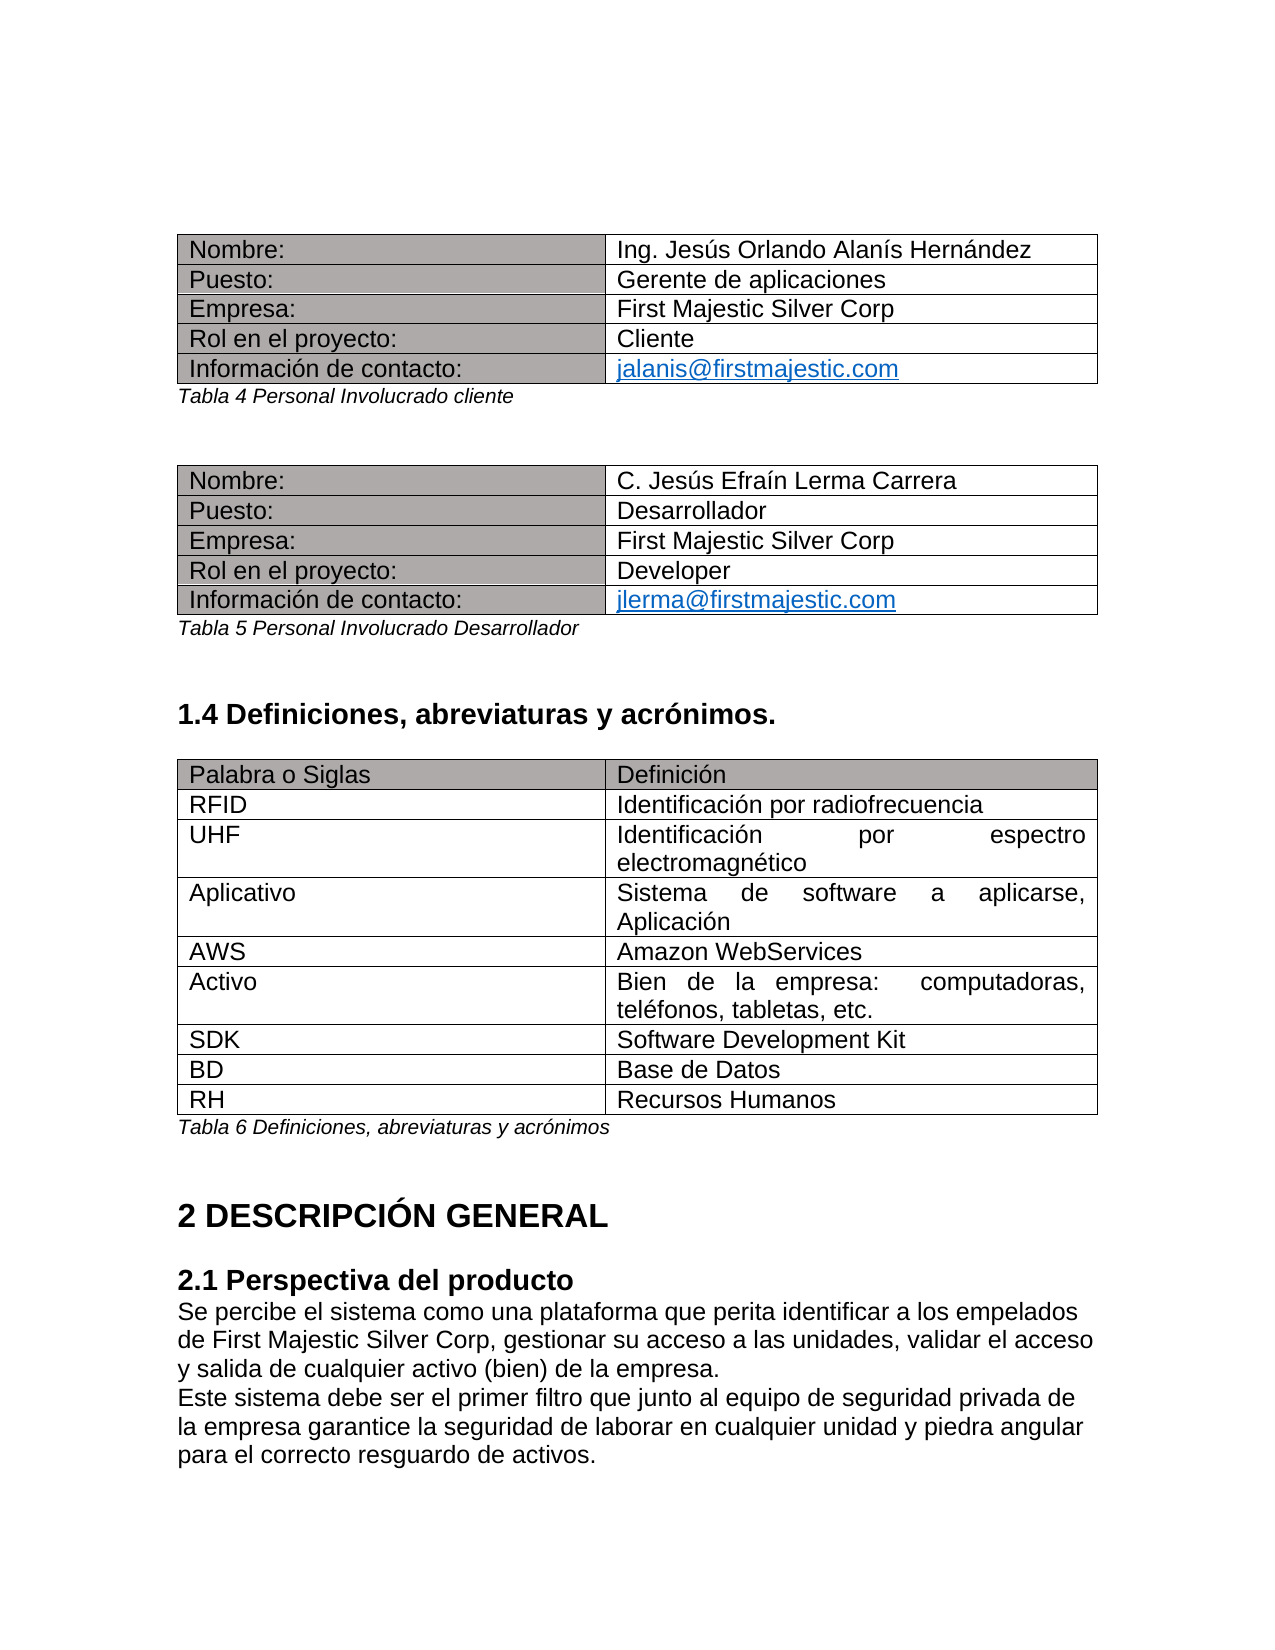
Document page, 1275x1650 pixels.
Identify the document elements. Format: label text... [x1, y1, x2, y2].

table_header Definición [606, 760, 1097, 789]
table_header Nombre: [178, 235, 605, 264]
table_cell Gerente de aplicaciones [606, 265, 1097, 293]
table_cell Amazon WebServices [606, 937, 1097, 966]
table_cell Desarrollador [606, 496, 1097, 525]
table_cell Información de contacto: [178, 586, 605, 614]
table_header C. Jesús Efraín Lerma Carrera [606, 466, 1097, 495]
table_cell jlerma@firstmajestic.com [606, 586, 1097, 614]
table_cell First Majestic Silver Corp [606, 295, 1097, 323]
table_cell UHF [178, 820, 605, 877]
table_cell Identificación por espectro electromagnético [606, 820, 1097, 877]
table_cell Bien de la empresa: computadoras, teléfonos, tabletas, etc. [606, 967, 1097, 1024]
text 2 DESCRIPCIÓN GENERAL [177, 1196, 1098, 1234]
table_header Nombre: [178, 466, 605, 495]
table_cell AWS [178, 937, 605, 966]
table_cell Cliente [606, 324, 1097, 353]
table_cell Recursos Humanos [606, 1085, 1097, 1113]
table_cell Rol en el proyecto: [178, 556, 605, 584]
table_cell Aplicativo [178, 878, 605, 936]
table_header Ing. Jesús Orlando Alanís Hernández [606, 235, 1097, 264]
table_cell Información de contacto: [178, 354, 605, 383]
table_cell RFID [178, 790, 605, 819]
text 1.4 Definiciones, abreviaturas y acrónimos. [177, 697, 1098, 730]
text Este sistema debe ser el primer filtro que junto al equipo de seguridad privada de la empresa garantice la seguridad de laborar en cualquier unidad y piedra angular para el correcto resguardo de activos. [177, 1383, 1098, 1469]
table_cell Sistema de software a aplicarse, Aplicación [606, 878, 1097, 936]
table_cell SDK [178, 1025, 605, 1054]
text Tabla 4 Personal Involucrado cliente [177, 384, 1098, 408]
table_cell Developer [606, 556, 1097, 584]
table_cell Identificación por radiofrecuencia [606, 790, 1097, 819]
table_cell Rol en el proyecto: [178, 324, 605, 353]
table_cell RH [178, 1085, 605, 1113]
text Se percibe el sistema como una plataforma que perita identificar a los empelados de First Majestic Silver Corp, gestionar su acceso a las unidades, validar el acceso y salida de cualquier activo (bien) de la empresa. [177, 1297, 1098, 1383]
table_header Palabra o Siglas [178, 760, 605, 789]
table_cell Puesto: [178, 496, 605, 525]
table_cell jalanis@firstmajestic.com [606, 354, 1097, 383]
table_cell Empresa: [178, 295, 605, 323]
table_cell Base de Datos [606, 1055, 1097, 1084]
table_cell BD [178, 1055, 605, 1084]
table_cell First Majestic Silver Corp [606, 526, 1097, 555]
table_cell Puesto: [178, 265, 605, 293]
text Tabla 5 Personal Involucrado Desarrollador [177, 615, 1098, 639]
text Tabla 6 Definiciones, abreviaturas y acrónimos [177, 1115, 1098, 1138]
table_cell Empresa: [178, 526, 605, 555]
table_cell Software Development Kit [606, 1025, 1097, 1054]
table_cell Activo [178, 967, 605, 1024]
text 2.1 Perspectiva del producto [177, 1263, 1098, 1297]
